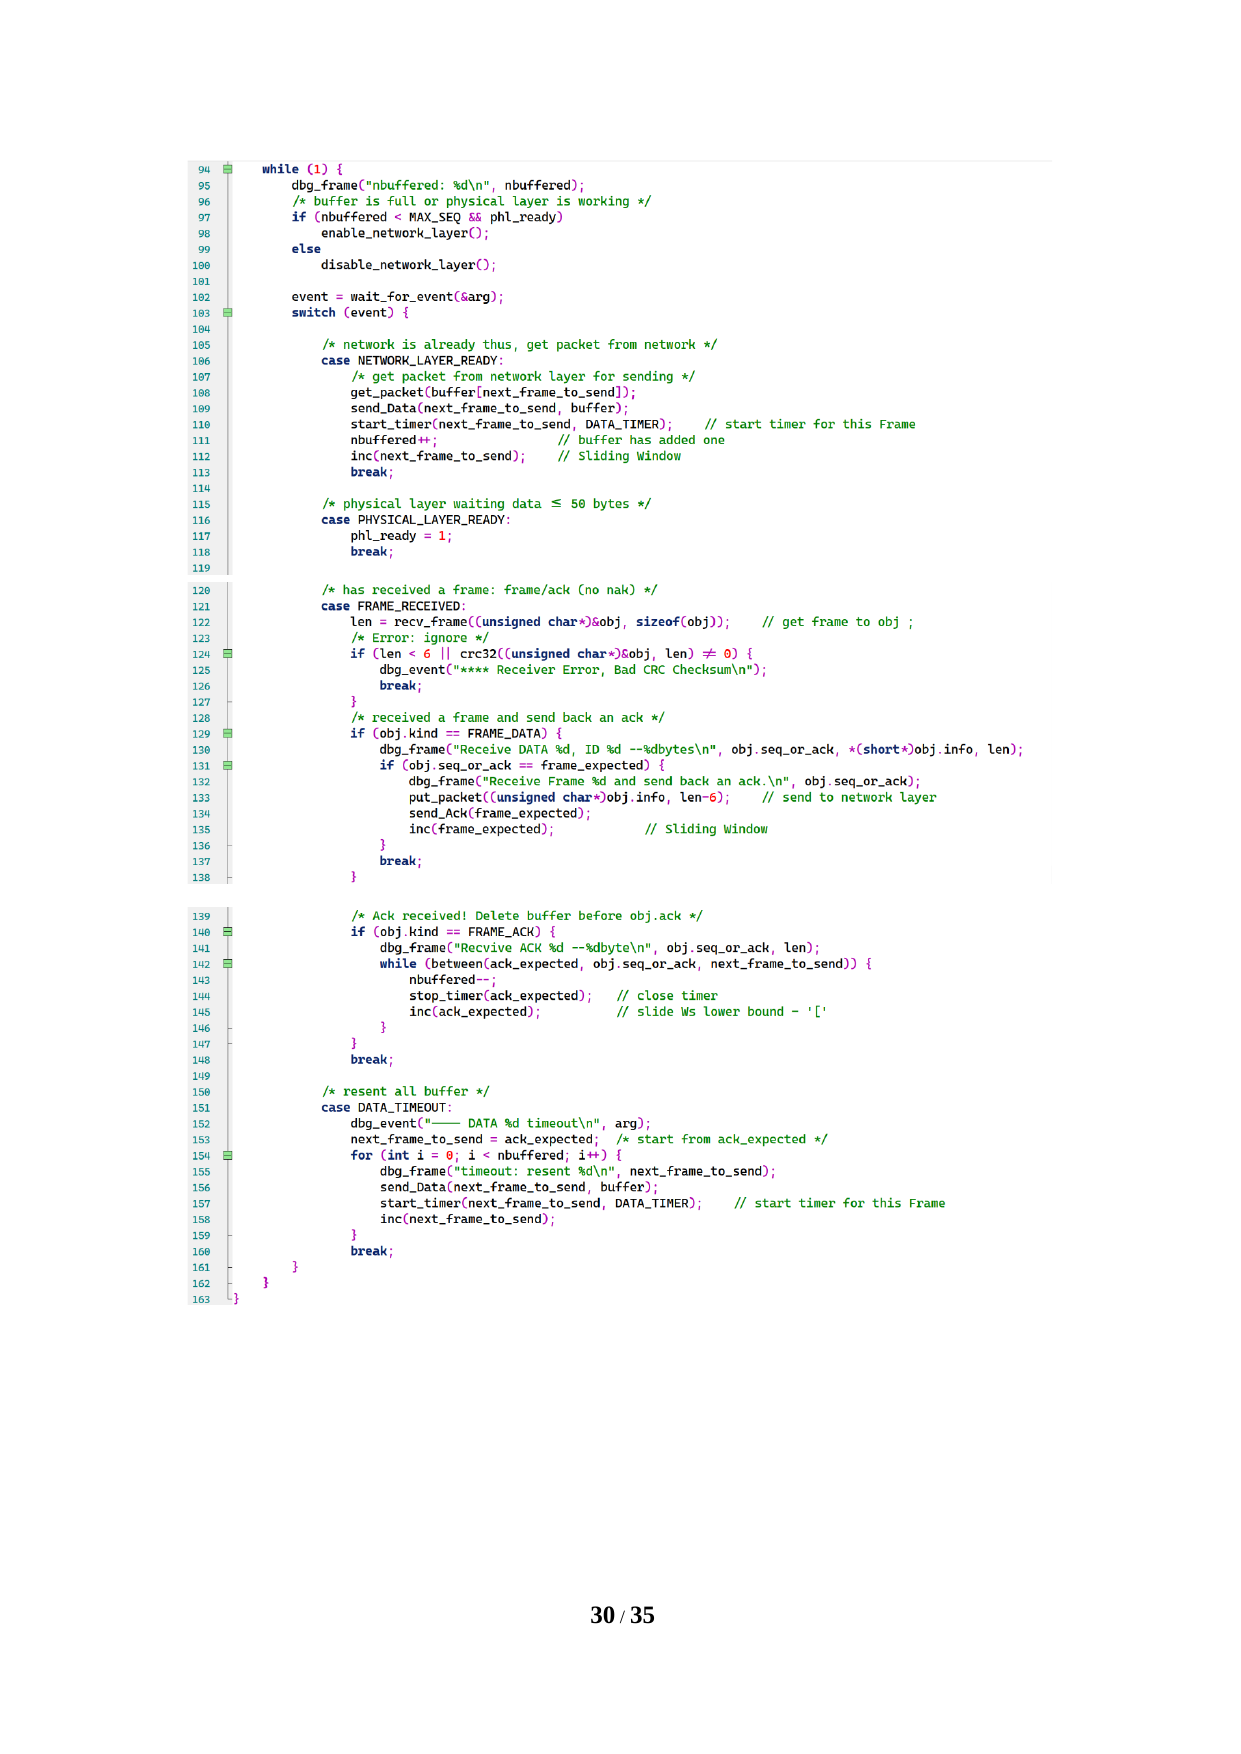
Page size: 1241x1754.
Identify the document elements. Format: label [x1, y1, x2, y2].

picture [187, 160, 1053, 575]
picture [187, 907, 1052, 1305]
picture [187, 582, 1052, 884]
